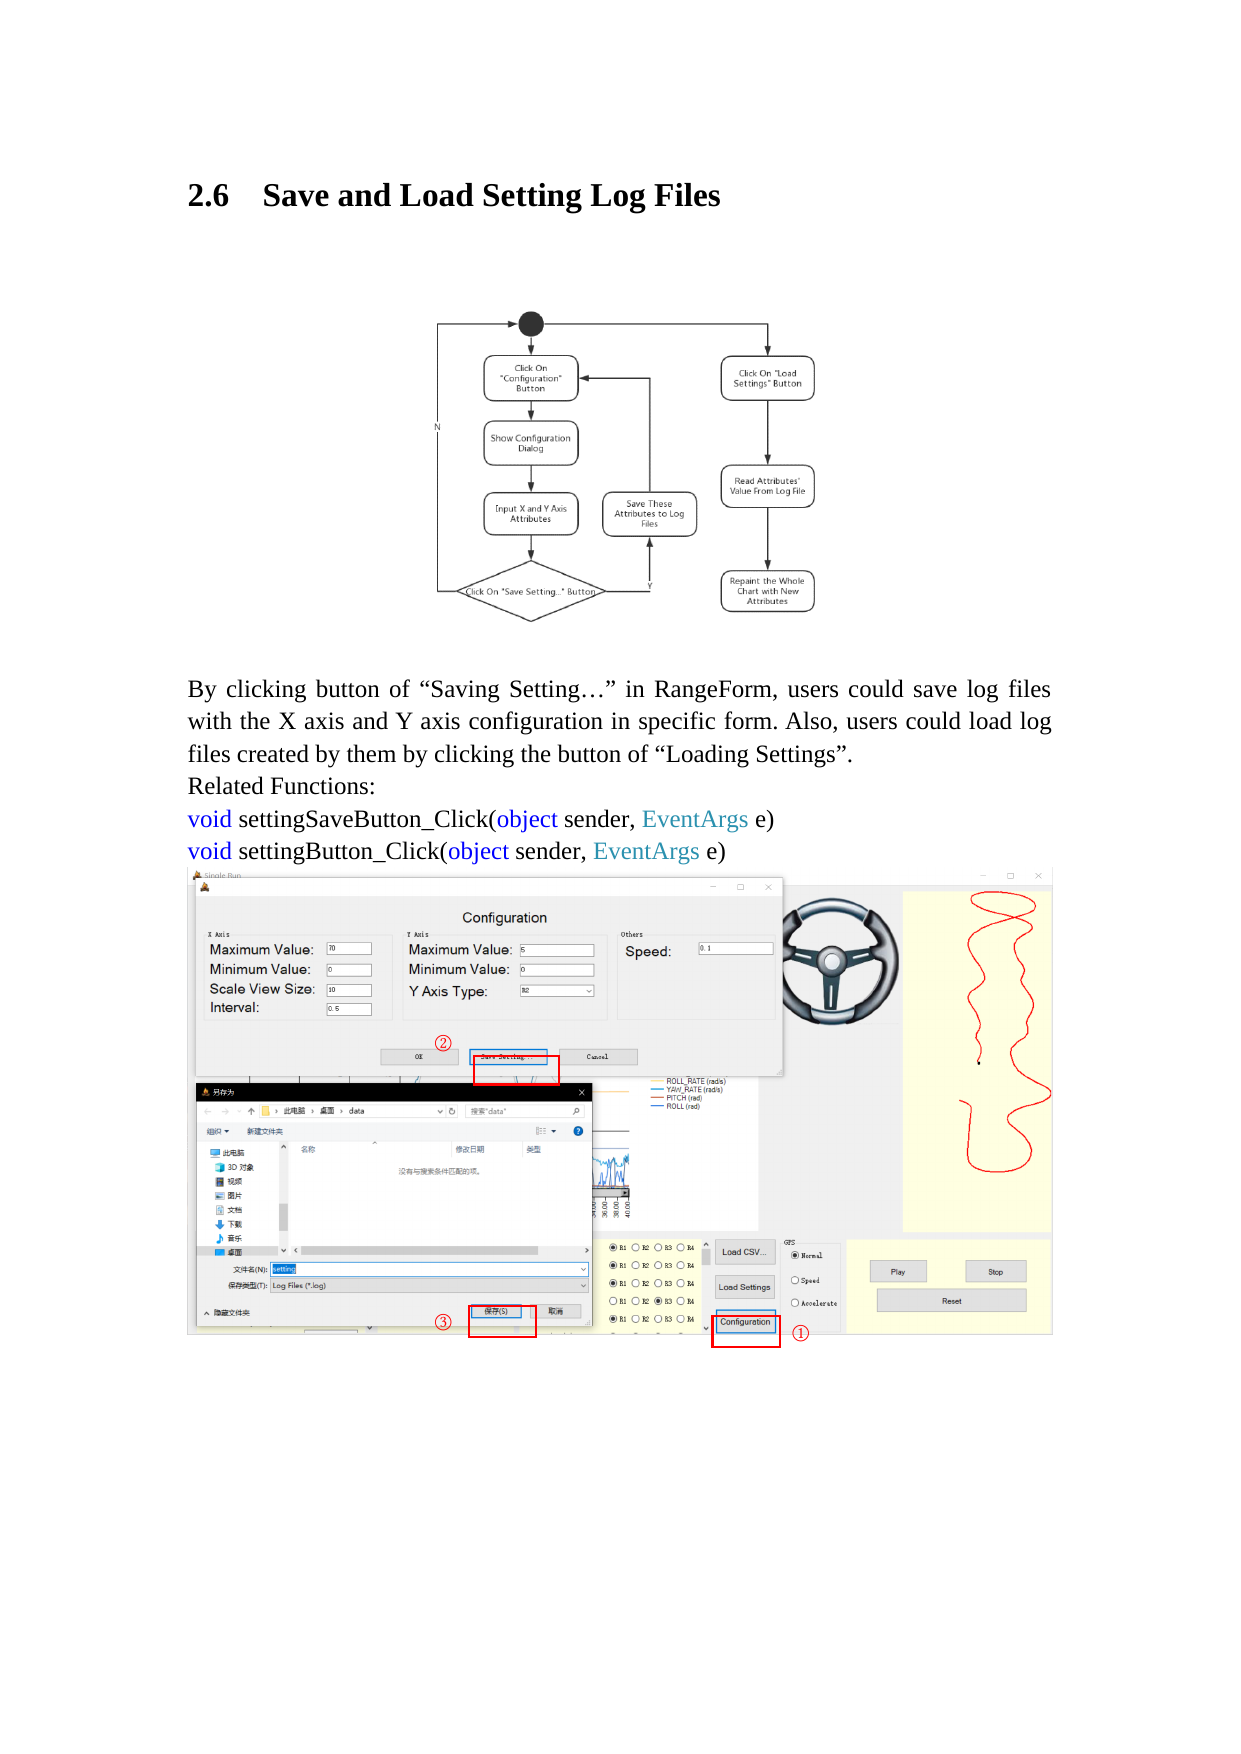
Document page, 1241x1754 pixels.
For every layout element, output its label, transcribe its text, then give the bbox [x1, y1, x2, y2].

text Related Functions: [187, 769, 1053, 802]
text void settingSaveButton_Click(object sender, EventArgs e) [187, 802, 1053, 834]
subtitle Save and Load Setting Log Files [187, 162, 1053, 227]
picture [407, 282, 833, 641]
text By clicking button of “Saving Setting…” in RangeForm, users could save log files with the X axis and Y axis configuration in specific form. Also, users could load log files created by them by clicking the button of “Loading Settings”. [187, 672, 1053, 769]
picture [187, 867, 1053, 1335]
picture [470, 1307, 535, 1335]
text void settingButton_Click(object sender, EventArgs e) [187, 834, 1053, 867]
picture [714, 1317, 779, 1335]
